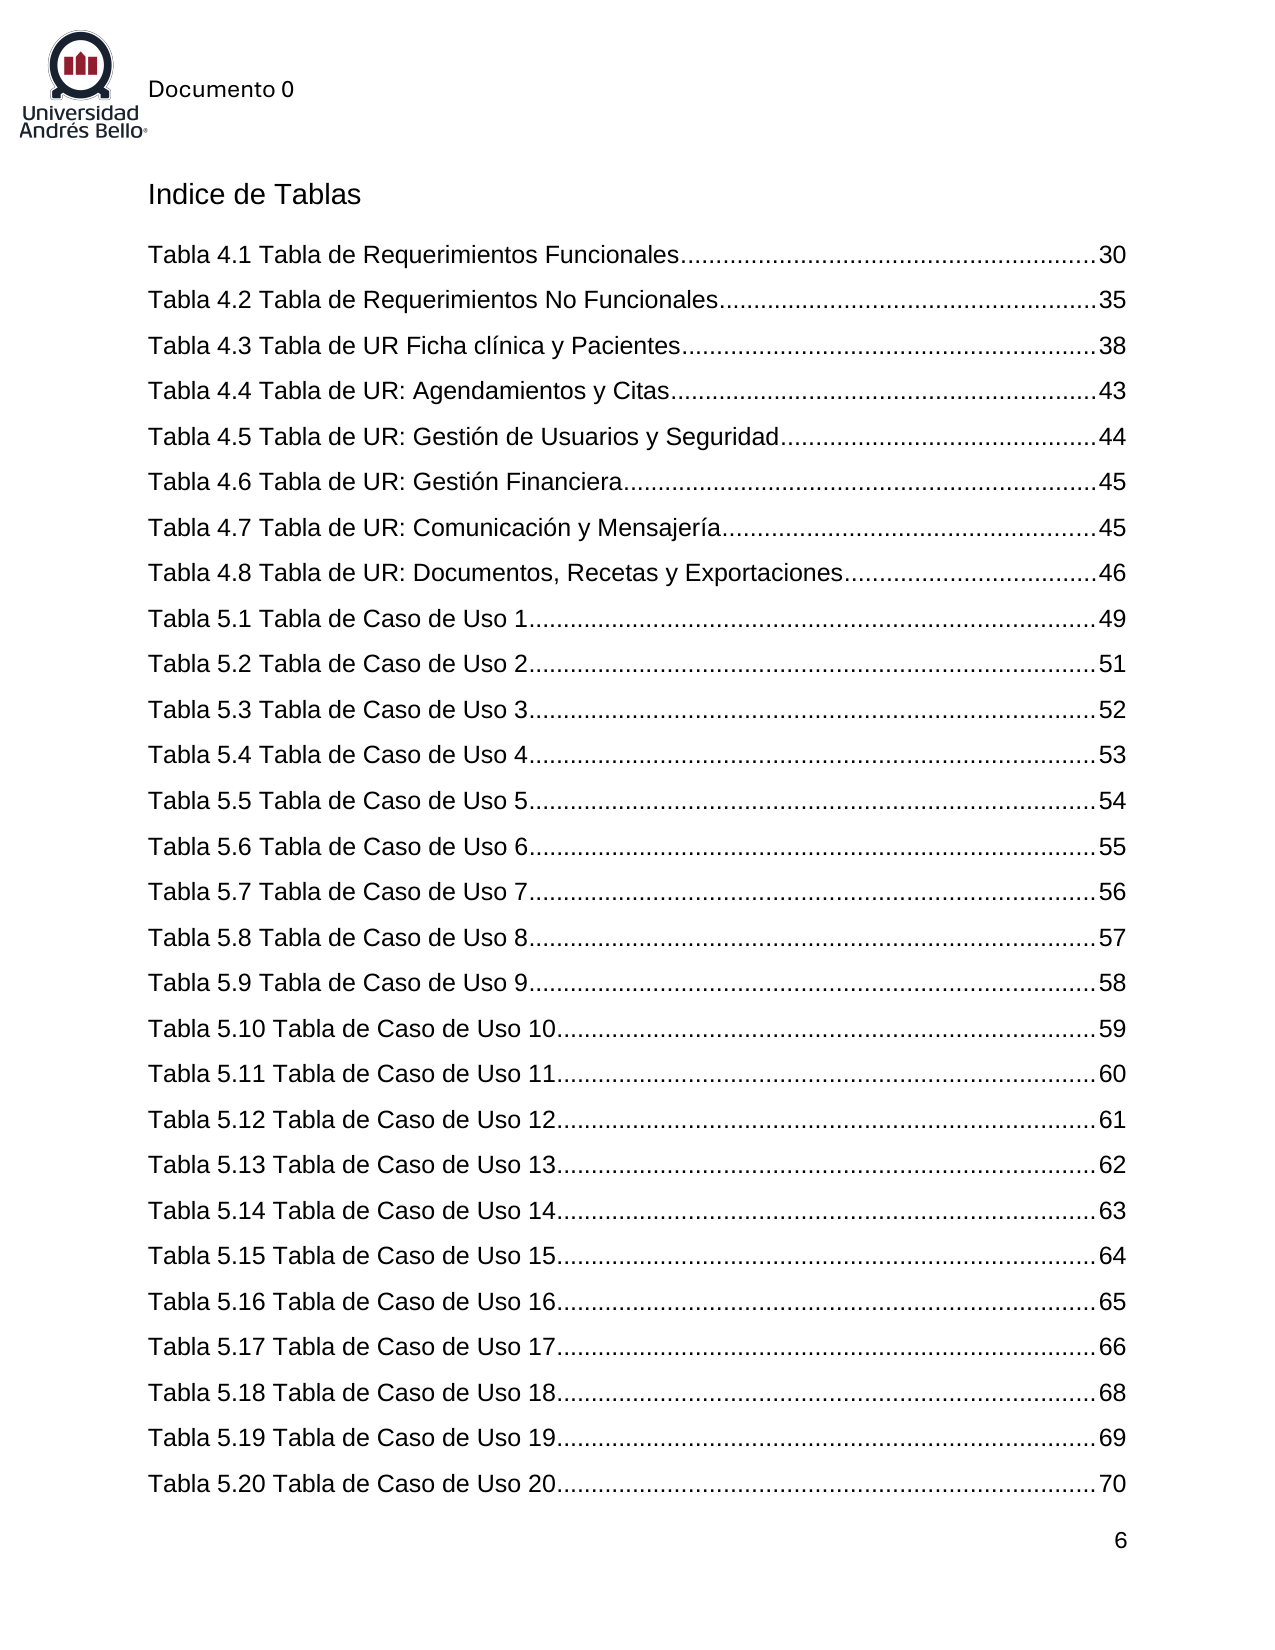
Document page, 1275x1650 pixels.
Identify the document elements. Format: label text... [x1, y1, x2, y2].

text Tabla 5.6 Tabla de Caso de Uso 6 55 [148, 832, 1127, 860]
text Tabla 5.9 Tabla de Caso de Uso 9 58 [148, 968, 1127, 997]
text Tabla 5.7 Tabla de Caso de Uso 7 56 [148, 877, 1127, 906]
text Tabla 5.13 Tabla de Caso de Uso 13 62 [148, 1150, 1127, 1179]
text Tabla 5.4 Tabla de Caso de Uso 4 53 [148, 741, 1127, 769]
text Tabla 5.3 Tabla de Caso de Uso 3 52 [148, 695, 1127, 724]
text Tabla 5.15 Tabla de Caso de Uso 15 64 [148, 1241, 1127, 1270]
text Tabla 4.6 Tabla de UR: Gestión Financiera 45 [148, 467, 1127, 496]
text Tabla 5.8 Tabla de Caso de Uso 8 57 [148, 923, 1127, 951]
text Tabla 4.1 Tabla de Requerimientos Funcionales 30 [148, 240, 1127, 268]
picture [19, 30, 148, 138]
text Tabla 5.11 Tabla de Caso de Uso 11 60 [148, 1059, 1127, 1088]
text Tabla 5.10 Tabla de Caso de Uso 10 59 [148, 1014, 1127, 1042]
text Tabla 5.2 Tabla de Caso de Uso 2 51 [148, 649, 1127, 678]
text Tabla 5.16 Tabla de Caso de Uso 16 65 [148, 1287, 1127, 1316]
text Tabla 5.1 Tabla de Caso de Uso 1 49 [148, 604, 1127, 633]
text Tabla 4.4 Tabla de UR: Agendamientos y Citas 43 [148, 376, 1127, 405]
text Tabla 5.19 Tabla de Caso de Uso 19 69 [148, 1423, 1127, 1452]
text Tabla 4.8 Tabla de UR: Documentos, Recetas y Exportaciones 46 [148, 558, 1127, 587]
text Tabla 5.18 Tabla de Caso de Uso 18 68 [148, 1378, 1127, 1407]
text Tabla 5.12 Tabla de Caso de Uso 12 61 [148, 1105, 1127, 1133]
text Tabla 5.5 Tabla de Caso de Uso 5 54 [148, 786, 1127, 815]
text Tabla 5.14 Tabla de Caso de Uso 14 63 [148, 1196, 1127, 1224]
text Tabla 5.20 Tabla de Caso de Uso 20 70 [148, 1469, 1127, 1498]
text Tabla 4.3 Tabla de UR Ficha clínica y Pacientes 38 [148, 331, 1127, 359]
text Tabla 4.5 Tabla de UR: Gestión de Usuarios y Seguridad 44 [148, 422, 1127, 451]
text Tabla 5.17 Tabla de Caso de Uso 17 66 [148, 1332, 1127, 1361]
text Tabla 4.2 Tabla de Requerimientos No Funcionales 35 [148, 285, 1127, 314]
text Tabla 4.7 Tabla de UR: Comunicación y Mensajería 45 [148, 513, 1127, 542]
text Indice de Tablas [148, 177, 1127, 211]
